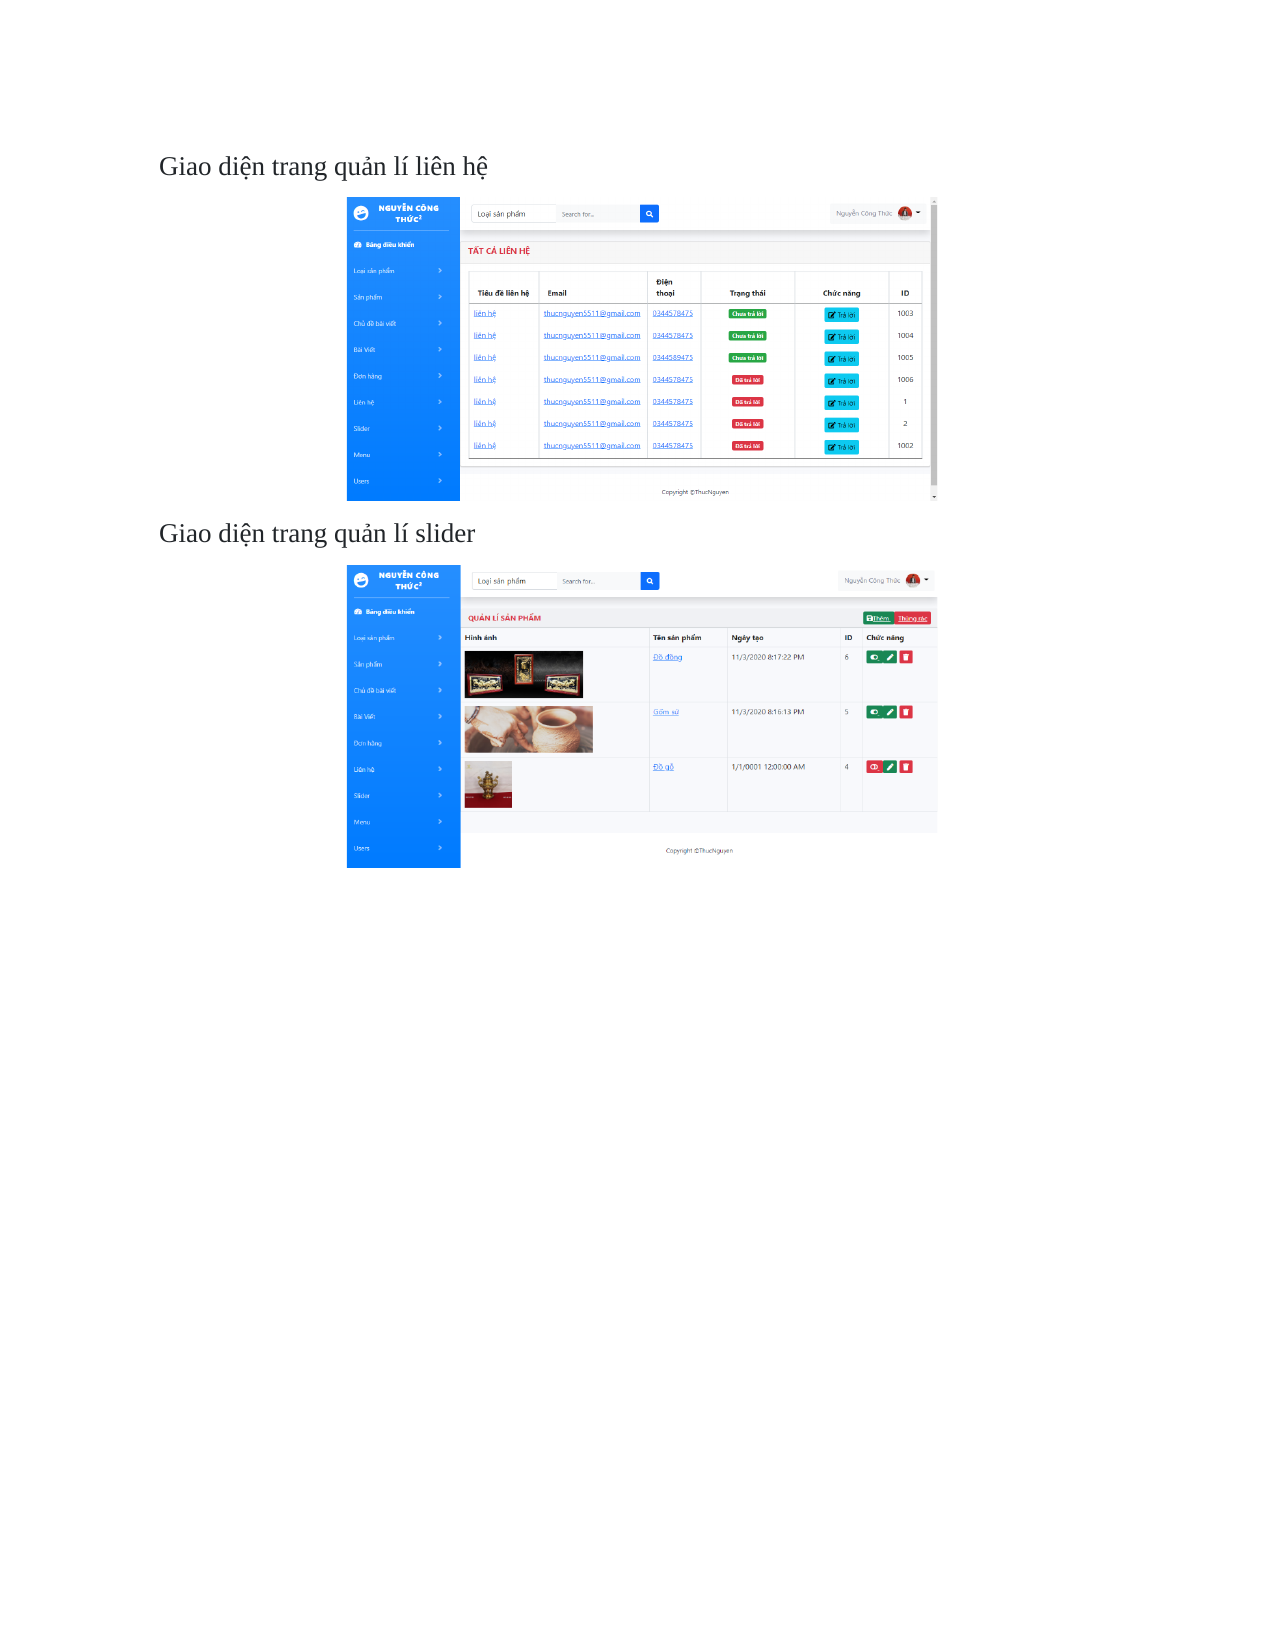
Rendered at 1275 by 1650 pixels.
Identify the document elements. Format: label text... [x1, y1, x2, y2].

picture [346, 197, 938, 501]
text Giao diện trang quản lí liên hệ [159, 150, 1125, 181]
picture [346, 565, 938, 868]
text Giao diện trang quản lí slider [159, 517, 1125, 548]
